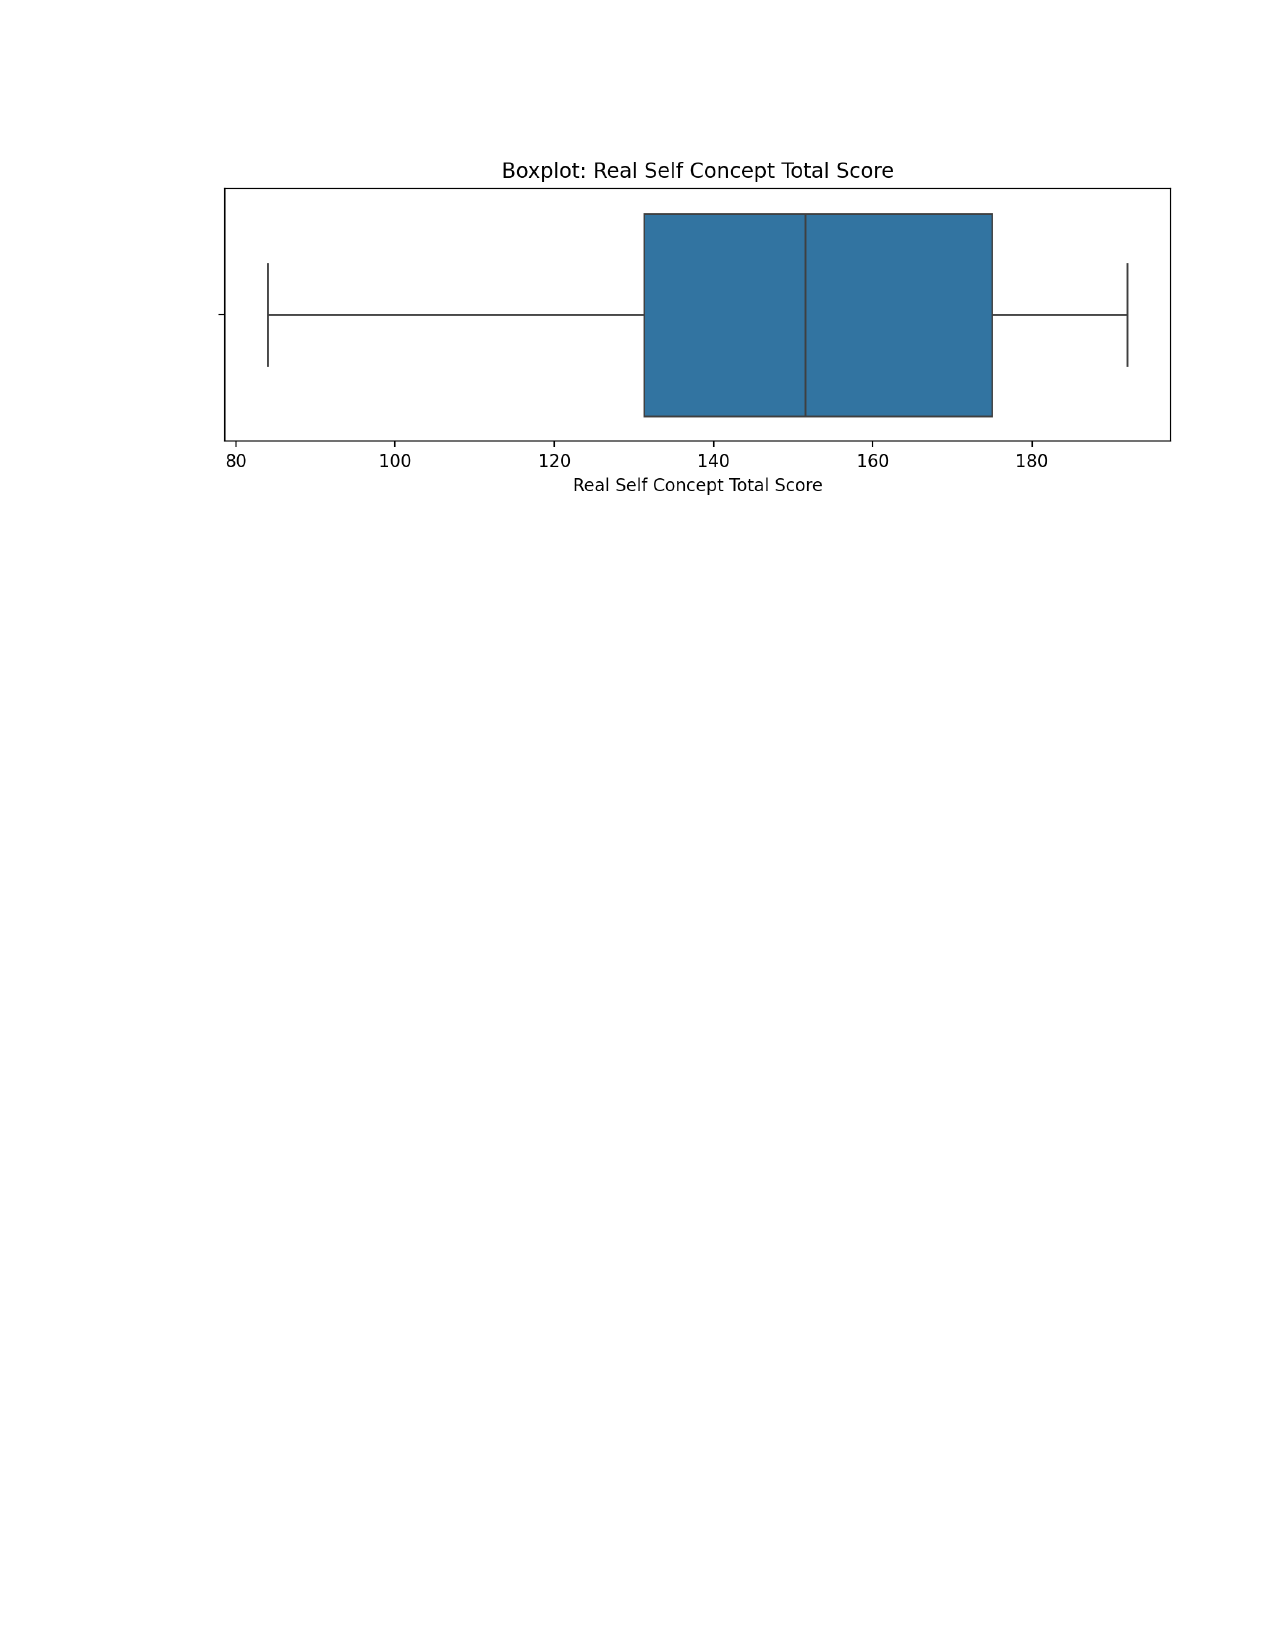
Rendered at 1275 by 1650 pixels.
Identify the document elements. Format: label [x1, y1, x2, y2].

picture [206, 150, 1182, 507]
